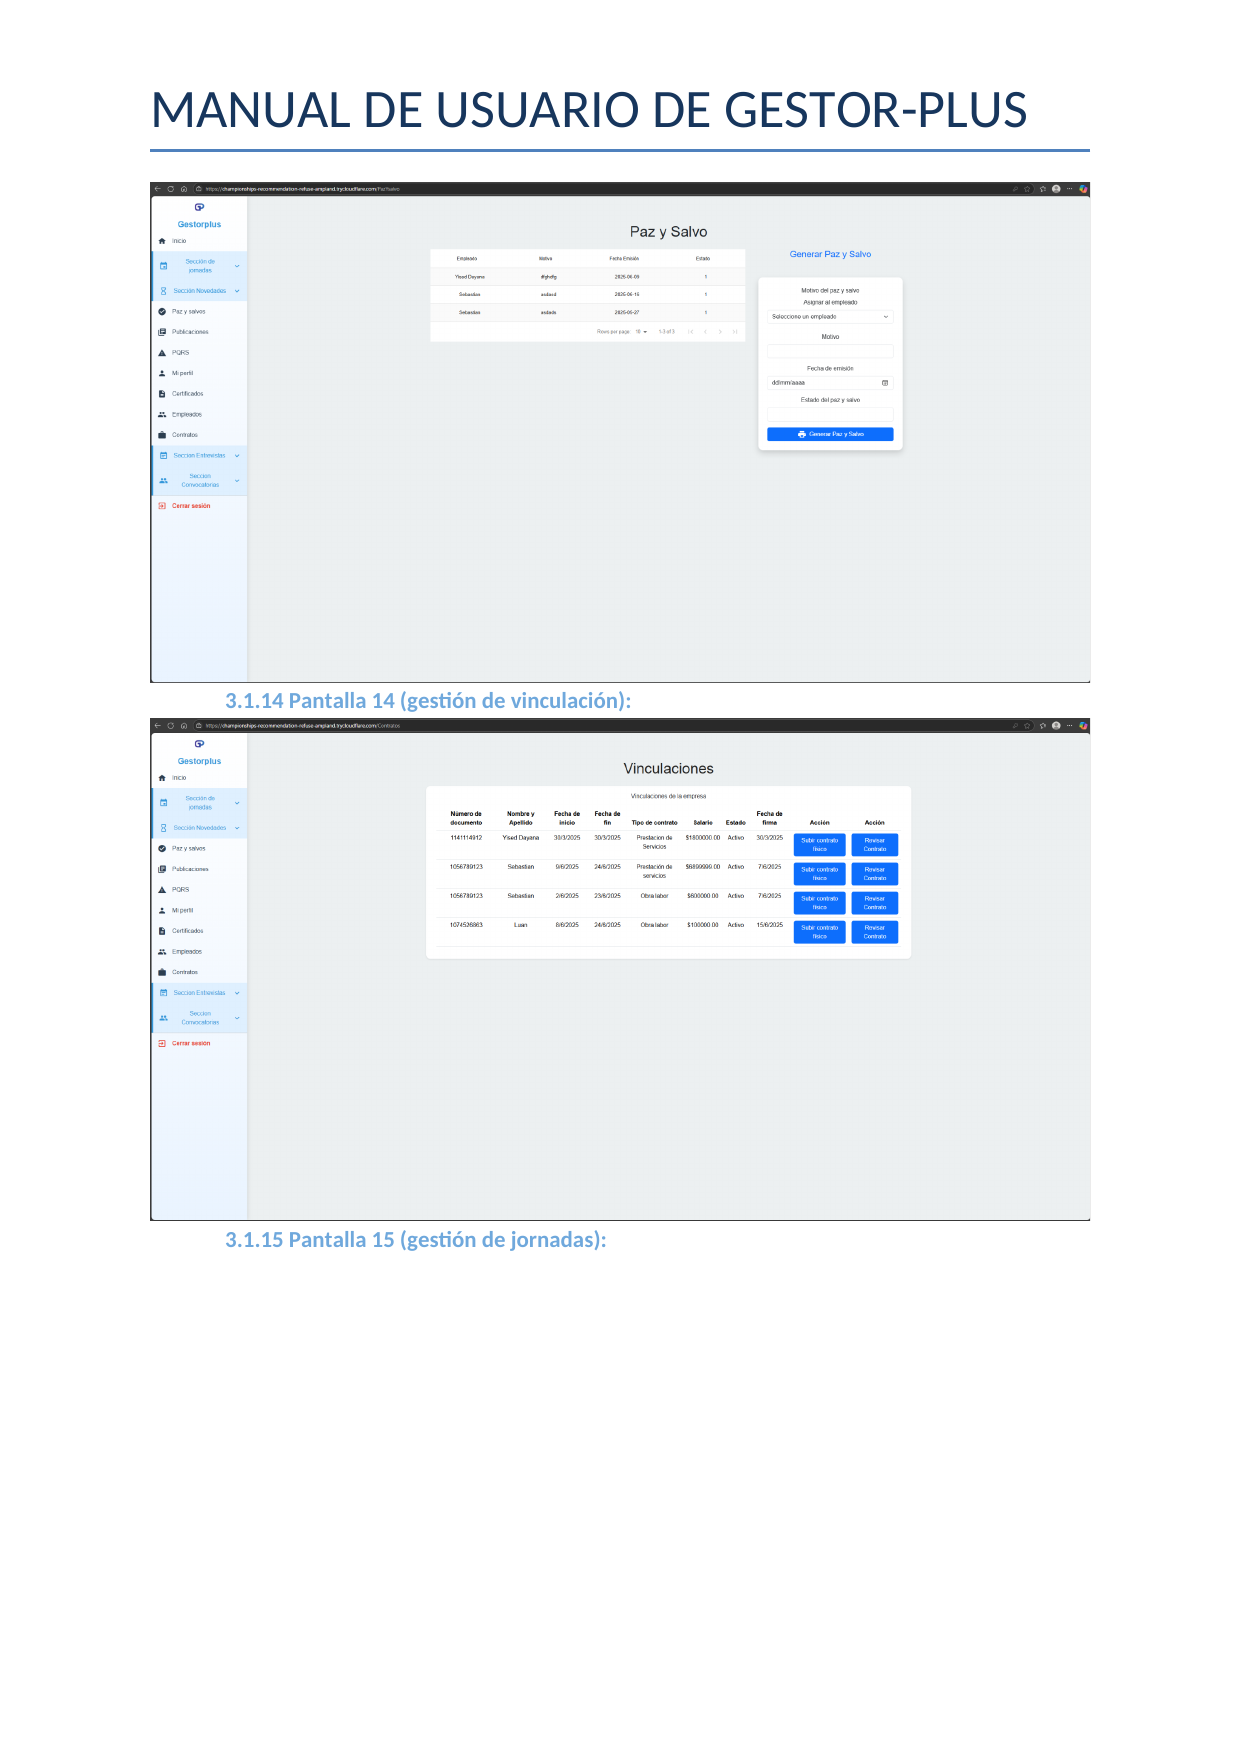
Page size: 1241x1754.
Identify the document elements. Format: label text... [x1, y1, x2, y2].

picture [150, 718, 1091, 1221]
text 3.1.15 Pantalla 15 (gestión de jornadas): [150, 1225, 1090, 1253]
text 3.1.14 Pantalla 14 (gestión de vinculación): [150, 687, 1090, 715]
picture [150, 182, 1091, 683]
